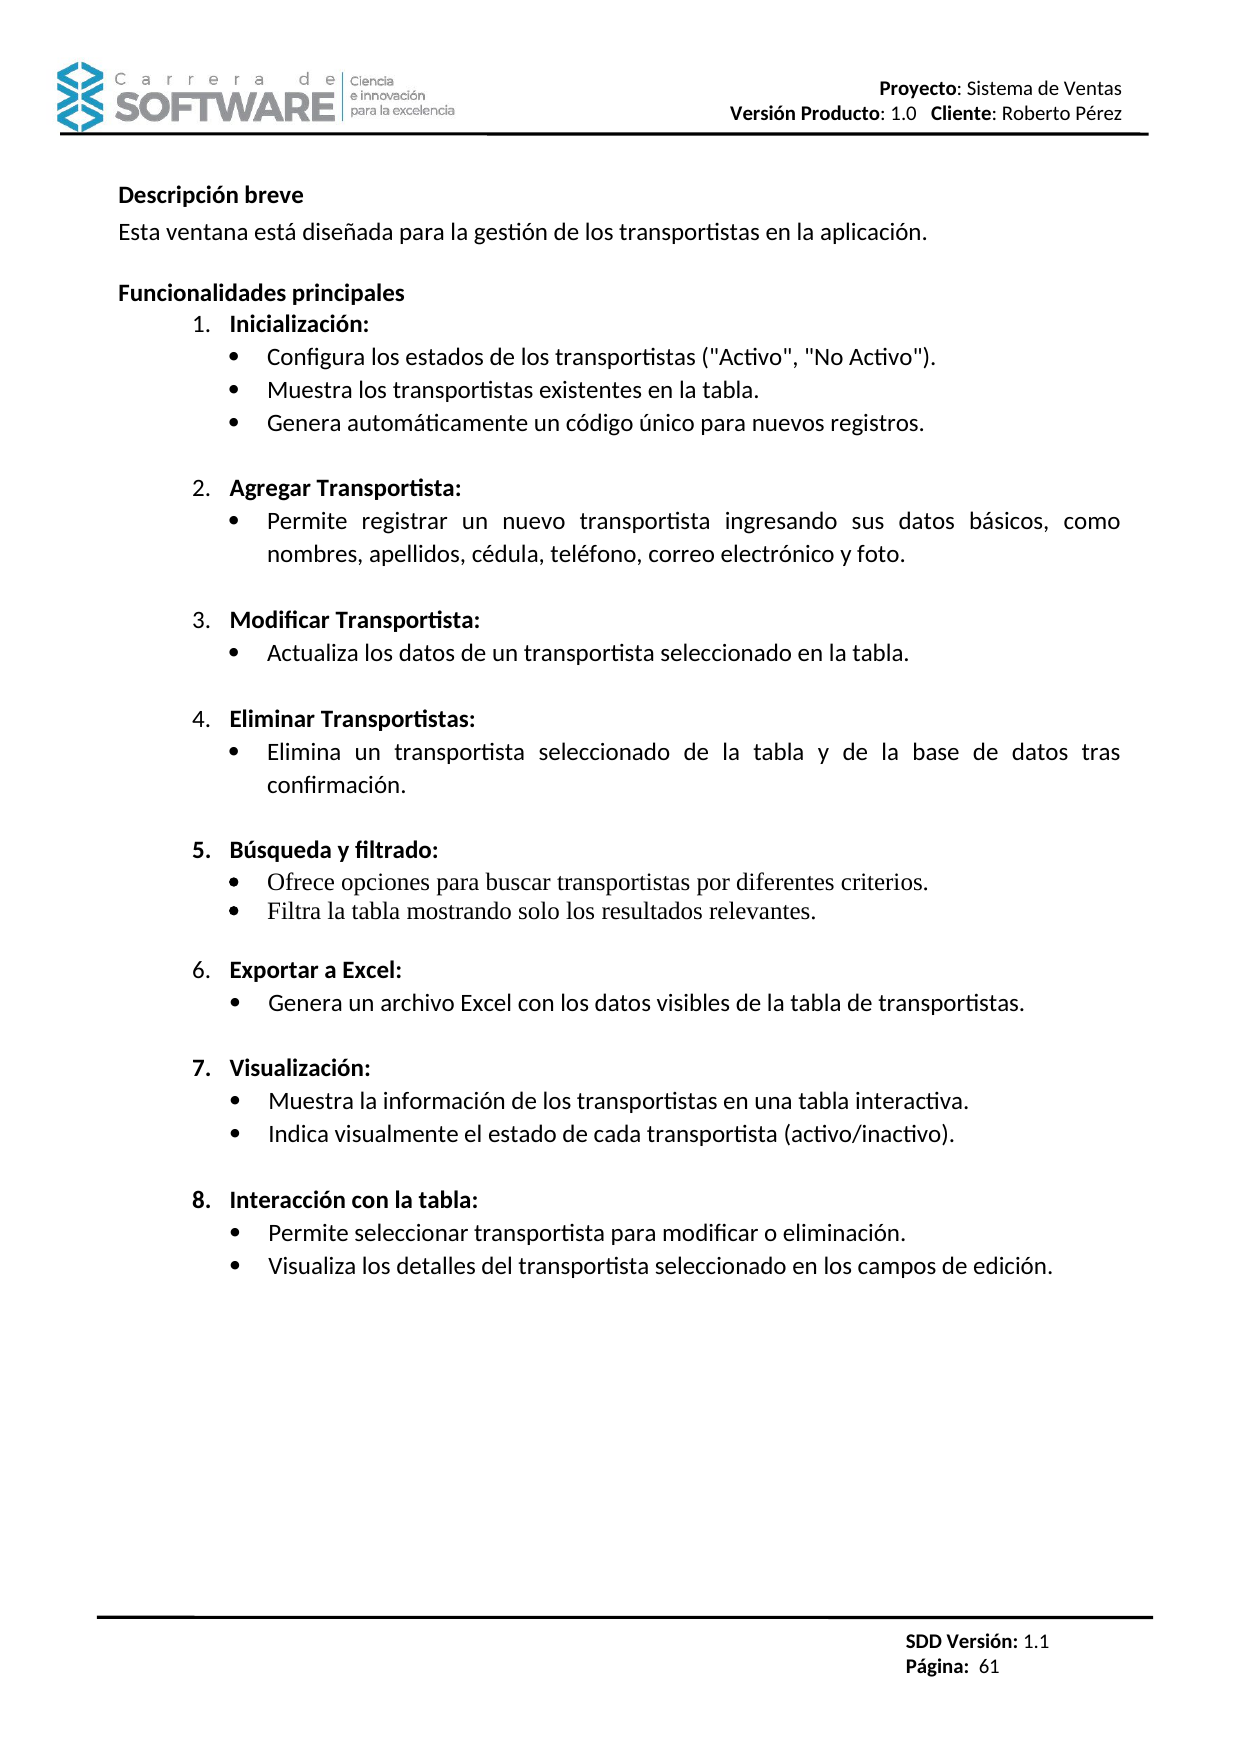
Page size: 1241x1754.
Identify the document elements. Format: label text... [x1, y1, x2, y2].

list Ofrece opciones para buscar transportistas por diferentes criterios. [229, 867, 1122, 896]
list Inicialización: [192, 308, 1122, 338]
list Filtra la tabla mostrando solo los resultados relevantes. [229, 896, 1122, 925]
list Búsqueda y filtrado: [192, 834, 1122, 865]
list Agregar Transportista: [192, 472, 1122, 503]
list Exportar a Excel: [192, 954, 1122, 984]
list Muestra los transportistas existentes en la tabla. [229, 374, 1122, 404]
list Eliminar Transportistas: [192, 703, 1122, 733]
list Interacción con la tabla: [192, 1184, 1122, 1215]
list Genera un archivo Excel con los datos visibles de la tabla de transportistas. [231, 987, 1122, 1017]
list Muestra la información de los transportistas en una tabla interactiva. [231, 1085, 1122, 1116]
picture [46, 46, 461, 154]
list Indica visualmente el estado de cada transportista (activo/inactivo). [231, 1118, 1122, 1149]
text Esta ventana está diseñada para la gestión de los transportistas en la aplicación. [118, 216, 1122, 247]
text Funcionalidades principales [118, 277, 1122, 308]
list Visualización: [192, 1052, 1122, 1083]
list Configura los estados de los transportistas ("Activo", "No Activo"). [229, 341, 1122, 371]
list Genera automáticamente un código único para nuevos registros. [229, 407, 1122, 437]
list Visualiza los detalles del transportista seleccionado en los campos de edición. [231, 1250, 1122, 1281]
list Actualiza los datos de un transportista seleccionado en la tabla. [229, 637, 1122, 668]
list Modificar Transportista: [192, 604, 1122, 635]
list Permite registrar un nuevo transportista ingresando sus datos básicos, como nombres, apellidos, cédula, teléfono, correo electrónico y foto. [229, 505, 1122, 569]
list Permite seleccionar transportista para modificar o eliminación. [231, 1217, 1122, 1248]
list Elimina un transportista seleccionado de la tabla y de la base de datos tras confirmación. [229, 736, 1122, 799]
subtitle Descripción breve [118, 179, 1122, 210]
